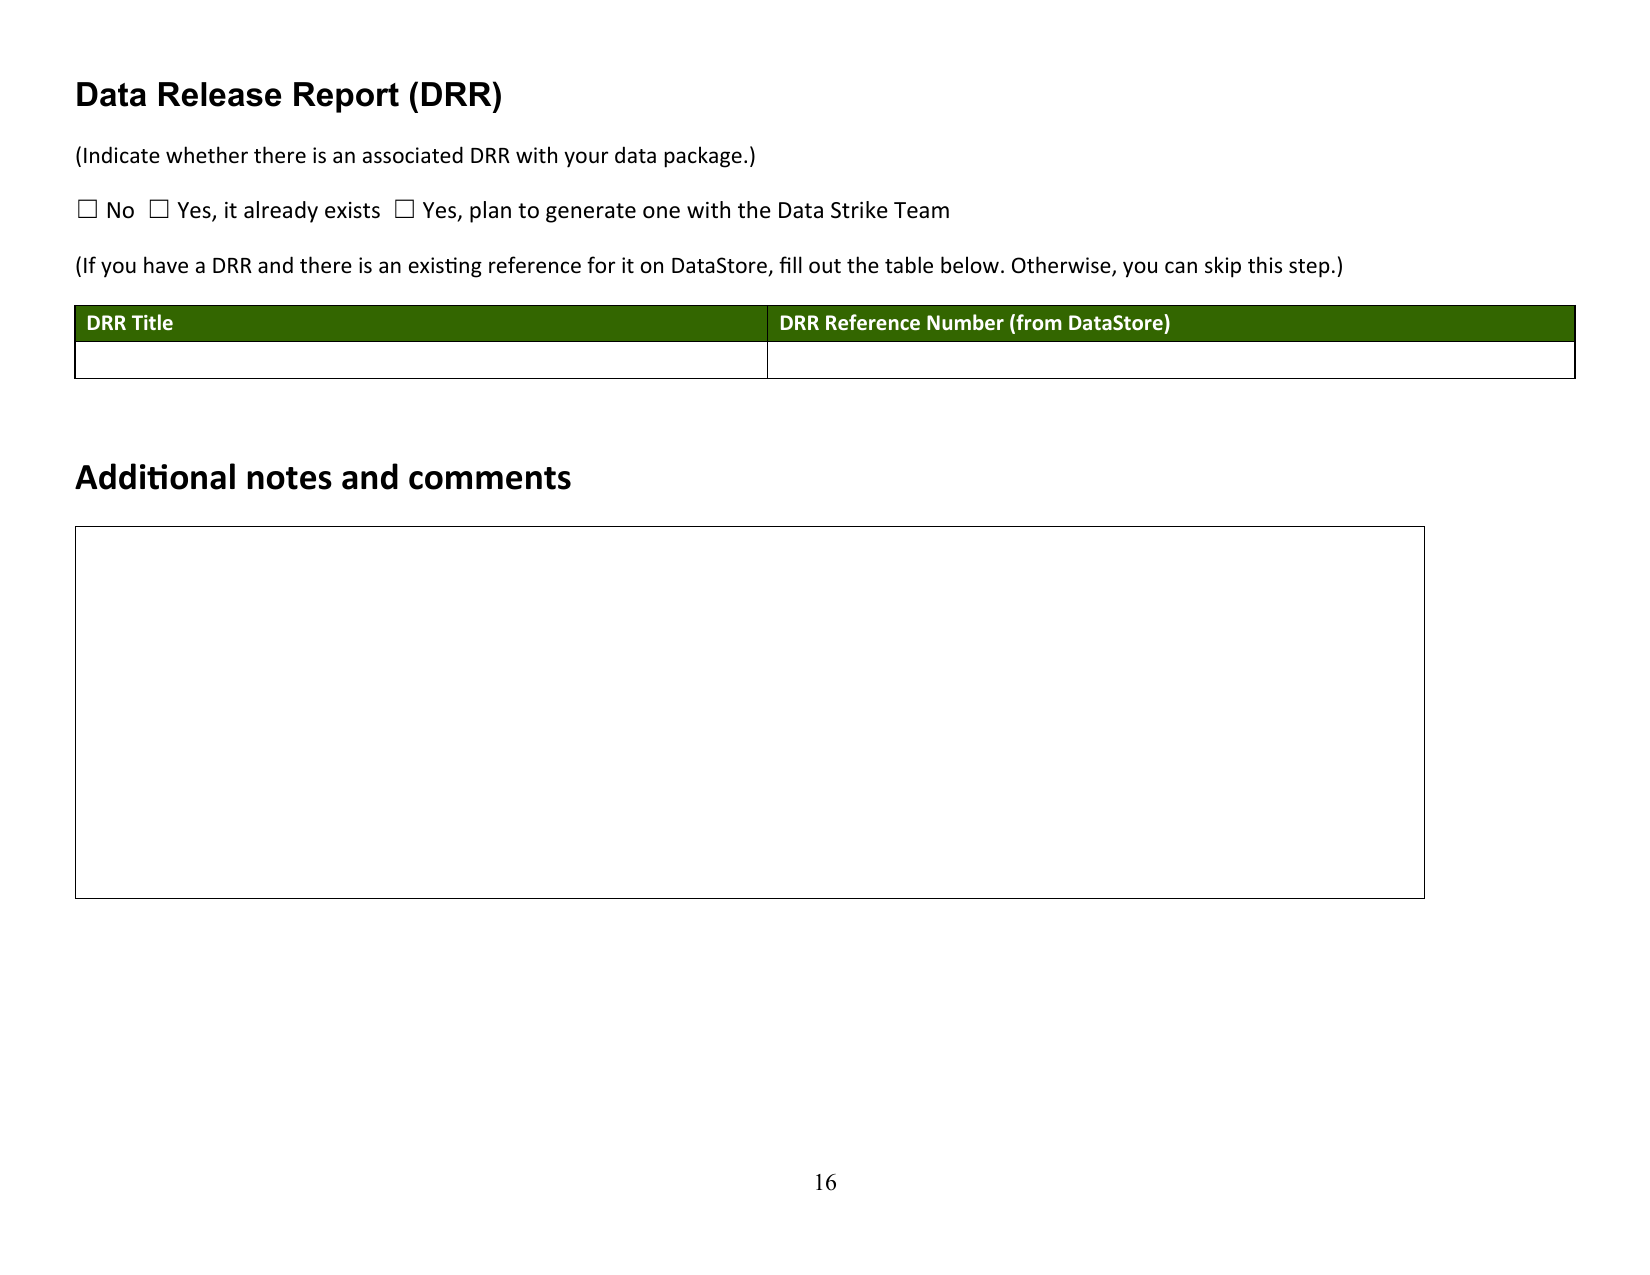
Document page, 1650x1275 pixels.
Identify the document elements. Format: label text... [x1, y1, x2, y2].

table_cell [76, 342, 767, 378]
subtitle Data Release Report (DRR) [75, 75, 1575, 113]
table_header DRR Title [76, 306, 767, 341]
table_cell [768, 342, 1574, 378]
subtitle Additional notes and comments [75, 453, 1575, 499]
table_header [76, 527, 1424, 898]
table_header DRR Reference Number (from DataStore) [768, 306, 1574, 341]
text (If you have a DRR and there is an existing reference for it on DataStore, fill out the table below. Otherwise, you can skip this step.) [75, 250, 1575, 279]
text No Yes, it already exists Yes, plan to generate one with the Data Strike Team [75, 194, 1575, 225]
text (Indicate whether there is an associated DRR with your data package.) [75, 140, 1575, 169]
